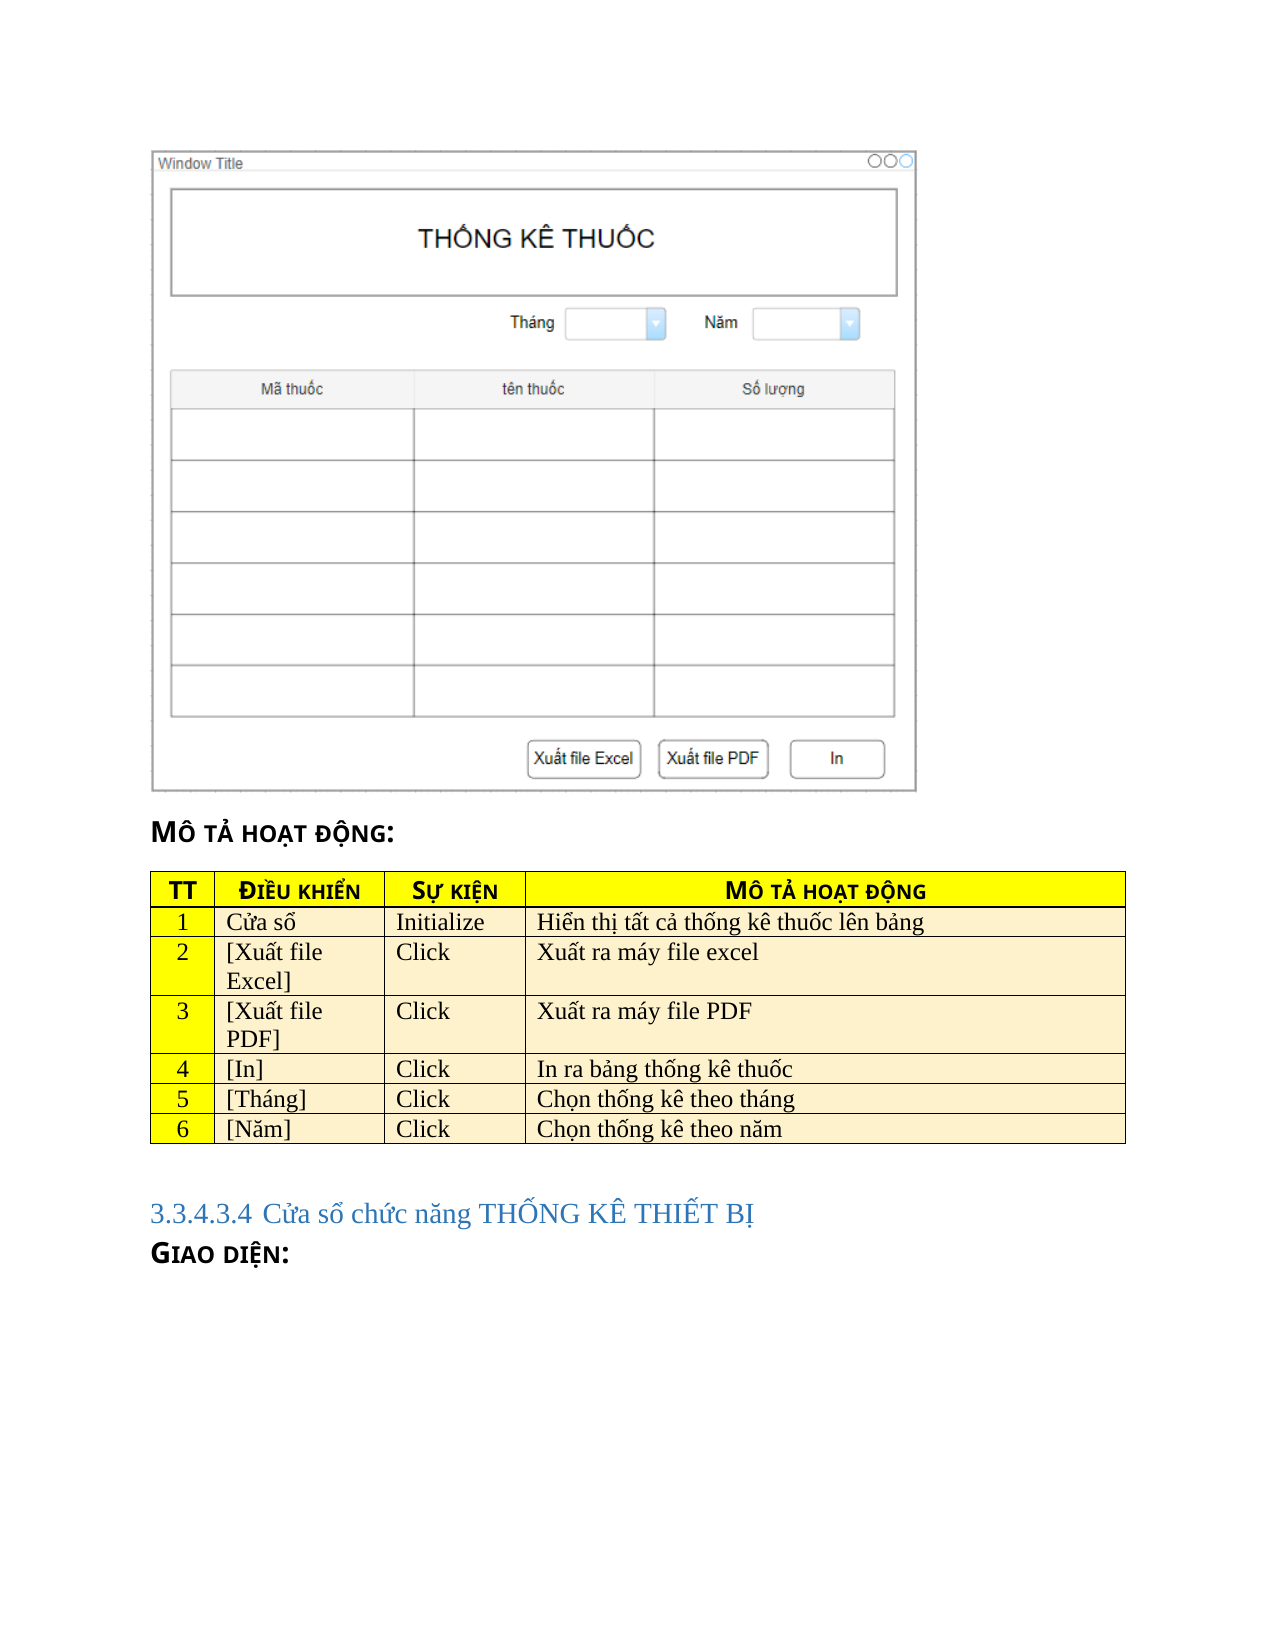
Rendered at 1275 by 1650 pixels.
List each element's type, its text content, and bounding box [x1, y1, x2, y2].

table_header Sự kiện [385, 872, 525, 906]
table_cell Hiển thị tất cả thống kê thuốc lên bảng [526, 908, 1125, 936]
table_cell [Xuất file Excel] [215, 937, 384, 995]
table_cell 1 [151, 908, 214, 936]
table_cell 3 [151, 996, 214, 1053]
table_cell Click [385, 996, 525, 1053]
table_cell [In] [215, 1054, 384, 1083]
table_cell Click [385, 1054, 525, 1083]
table_cell 5 [151, 1084, 214, 1113]
picture [150, 150, 918, 793]
table_cell Click [385, 1084, 525, 1113]
table_cell Initialize [385, 908, 525, 936]
table_cell Xuất ra máy file PDF [526, 996, 1125, 1053]
table_cell Click [385, 937, 525, 995]
table_header Điều khiển [215, 872, 384, 906]
table_cell Xuất ra máy file excel [526, 937, 1125, 995]
table_cell 2 [151, 937, 214, 995]
table_cell Chọn thống kê theo năm [526, 1114, 1125, 1143]
table_header Mô tả hoạt động [526, 872, 1125, 906]
table_cell Chọn thống kê theo tháng [526, 1084, 1125, 1113]
table_cell [Tháng] [215, 1084, 384, 1113]
table_cell Click [385, 1114, 525, 1143]
subtitle Cửa sổ chức năng THỐNG KÊ THIẾT BỊ [150, 1196, 1125, 1230]
table_cell 6 [151, 1114, 214, 1143]
table_cell In ra bảng thống kê thuốc [526, 1054, 1125, 1083]
text Mô tả hoạt động: [150, 812, 1125, 851]
table_cell [Xuất file PDF] [215, 996, 384, 1053]
table_cell [Năm] [215, 1114, 384, 1143]
table_cell Cửa sổ [215, 908, 384, 936]
table_cell 4 [151, 1054, 214, 1083]
table_header TT [151, 872, 214, 906]
text Giao diện: [150, 1233, 1125, 1272]
